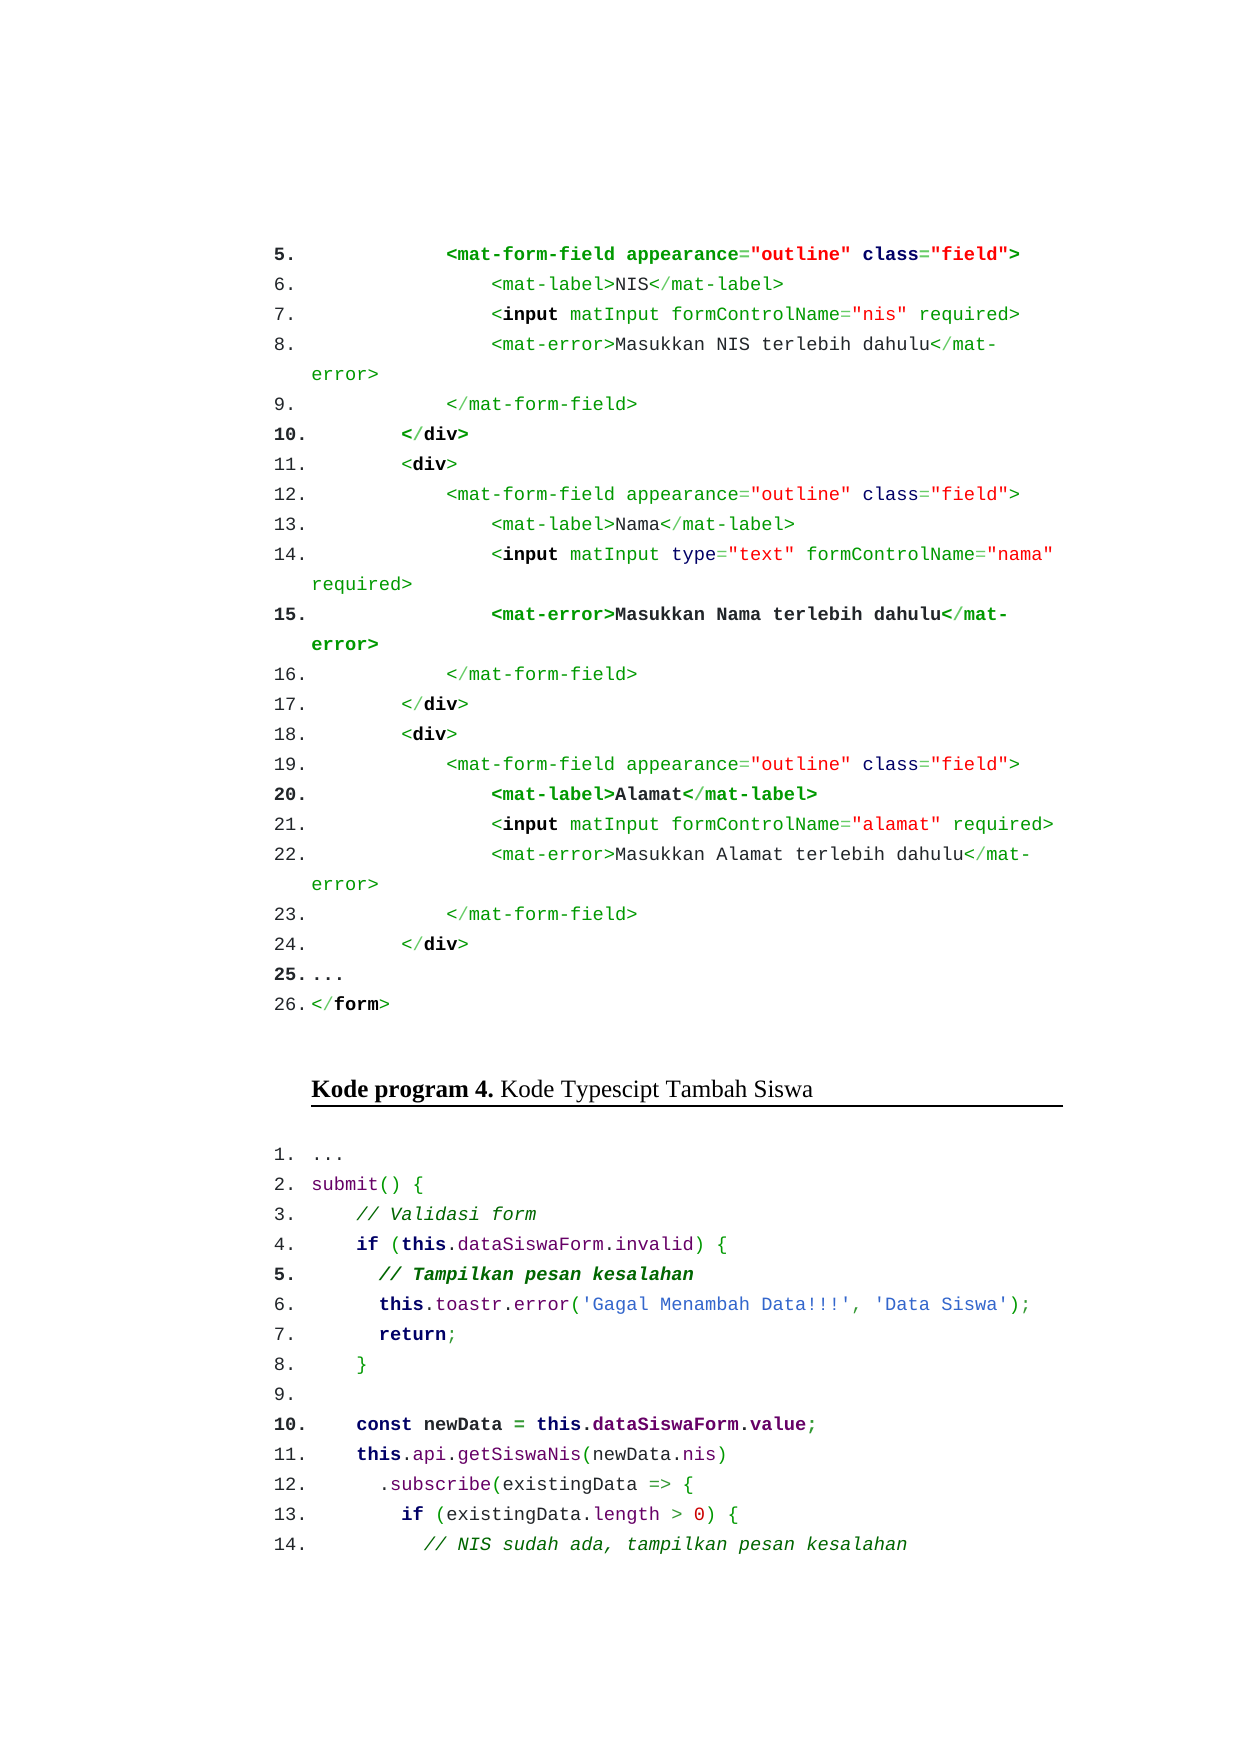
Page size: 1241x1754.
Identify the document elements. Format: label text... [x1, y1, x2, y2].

list <div> [274, 446, 1063, 476]
list this.toastr.error('Gagal Menambah Data!!!', 'Data Siswa'); [274, 1286, 1063, 1316]
list <mat-form-field appearance="outline" class="field"> [274, 746, 1063, 776]
list const newData = this.dataSiswaForm.value; [274, 1406, 1063, 1436]
list <div> [274, 716, 1063, 746]
list </mat-form-field> [274, 656, 1063, 686]
list <input matInput formControlName="nis" required> [274, 296, 1063, 326]
list if (this.dataSiswaForm.invalid) { [274, 1226, 1063, 1256]
list <mat-form-field appearance="outline" class="field"> [274, 236, 1063, 266]
list return; [274, 1316, 1063, 1346]
list this.api.getSiswaNis(newData.nis) [274, 1436, 1063, 1466]
list <input matInput type="text" formControlName="nama" required> [274, 536, 1063, 596]
list submit() { [274, 1166, 1063, 1196]
list </mat-form-field> [274, 896, 1063, 926]
list </form> [274, 986, 1063, 1016]
list <mat-label>Alamat</mat-label> [274, 776, 1063, 806]
list // Tampilkan pesan kesalahan [274, 1256, 1063, 1286]
list <mat-label>NIS</mat-label> [274, 266, 1063, 296]
list </div> [274, 416, 1063, 446]
list // NIS sudah ada, tampilkan pesan kesalahan [274, 1526, 1063, 1556]
list <input matInput formControlName="alamat" required> [274, 806, 1063, 836]
list } [274, 1346, 1063, 1376]
list ... [274, 956, 1063, 986]
list <mat-error>Masukkan Alamat terlebih dahulu</mat-error> [274, 836, 1063, 896]
list Kode program 4. Kode Typescipt Tambah Siswa [311, 1074, 1063, 1105]
list </mat-form-field> [274, 386, 1063, 416]
list </div> [274, 686, 1063, 716]
list ... [274, 1136, 1063, 1166]
list .subscribe(existingData => { [274, 1466, 1063, 1496]
list if (existingData.length > 0) { [274, 1496, 1063, 1526]
list <mat-error>Masukkan Nama terlebih dahulu</mat-error> [274, 596, 1063, 656]
list </div> [274, 926, 1063, 956]
list // Validasi form [274, 1196, 1063, 1226]
list <mat-label>Nama</mat-label> [274, 506, 1063, 536]
list <mat-error>Masukkan NIS terlebih dahulu</mat-error> [274, 326, 1063, 386]
list <mat-form-field appearance="outline" class="field"> [274, 476, 1063, 506]
